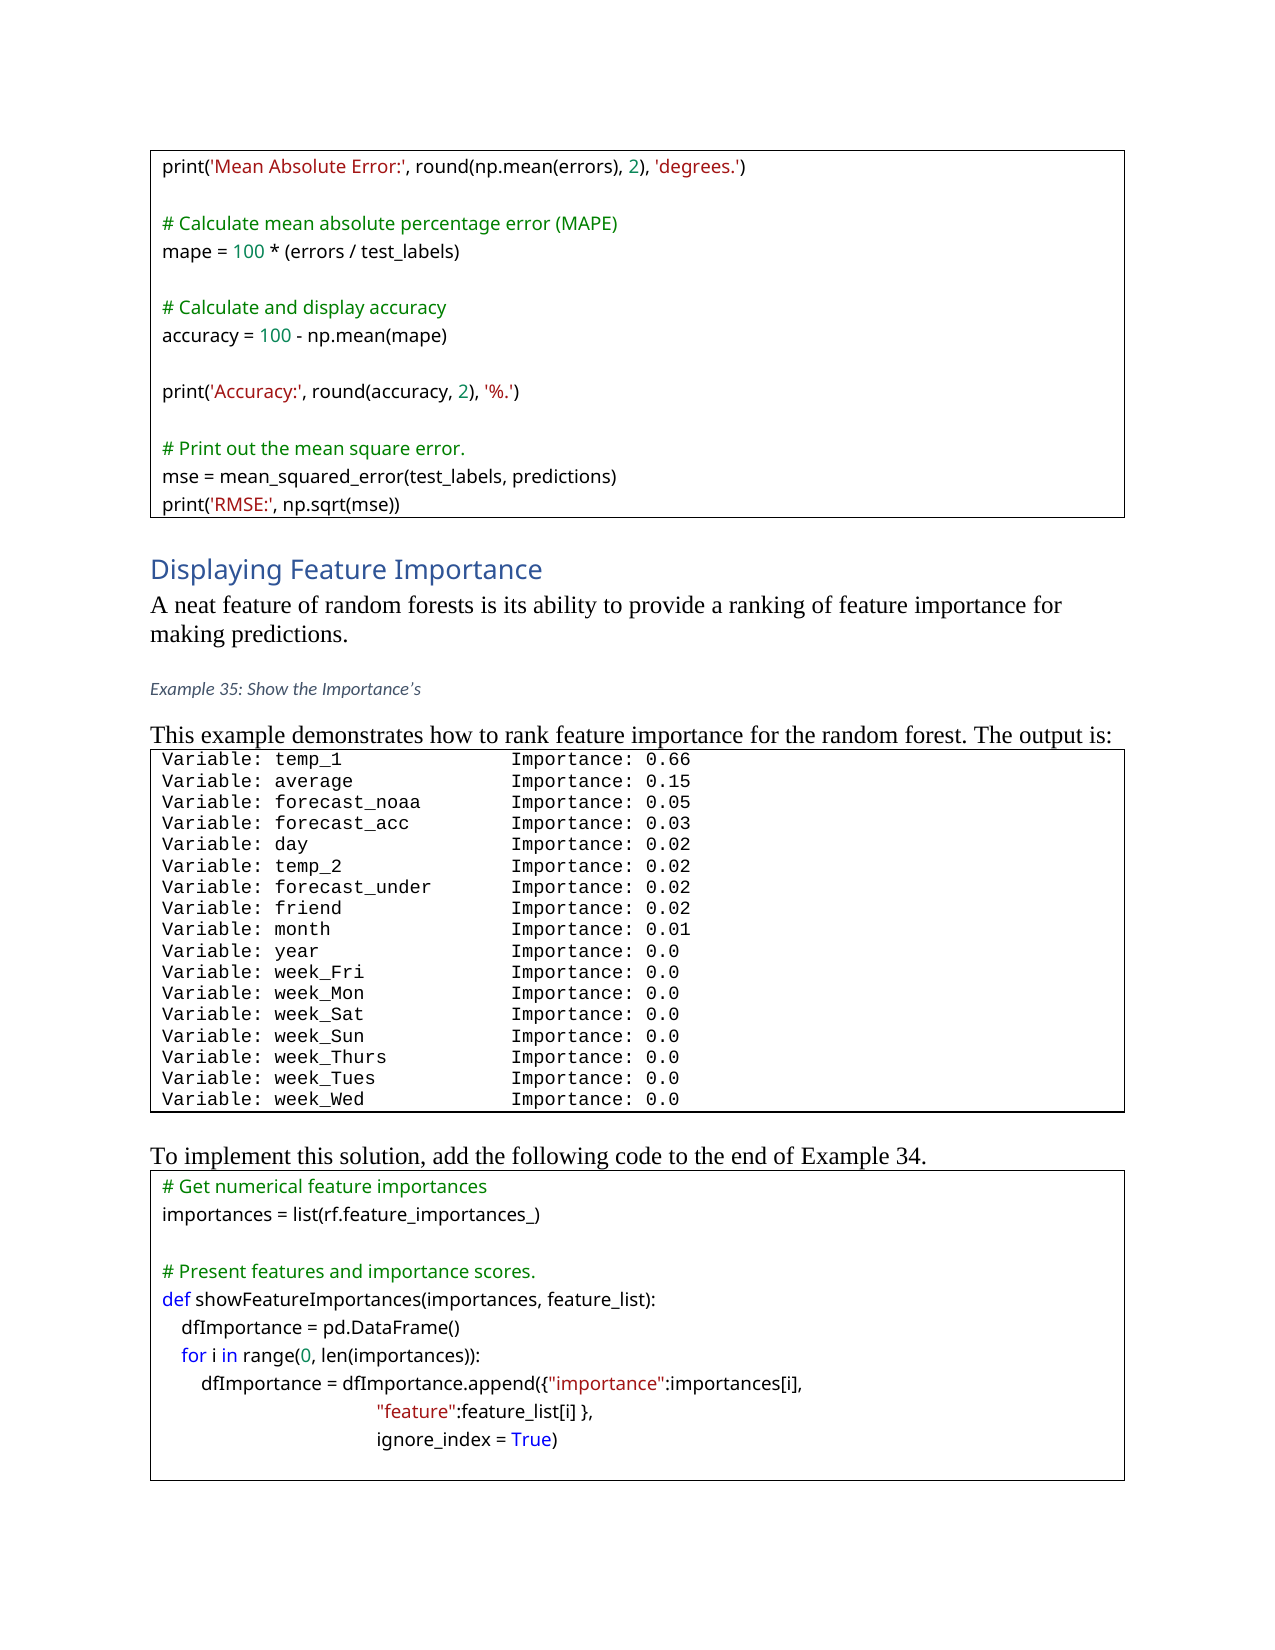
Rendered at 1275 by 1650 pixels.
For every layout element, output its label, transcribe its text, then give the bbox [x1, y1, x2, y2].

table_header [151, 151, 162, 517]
text This example demonstrates how to rank feature importance for the random forest. The output is: [150, 720, 1125, 749]
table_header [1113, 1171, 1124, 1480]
text A neat feature of random forests is its ability to provide a ranking of feature importance for making predictions. [150, 590, 1125, 648]
table_header Variable: temp_1 Importance: 0.66 Variable: average Importance: 0.15 Variable: forecast_noaa Importance: 0.05 Variable: forecast_acc Importance: 0.03 Variable: day Importance: 0.02 Variable: temp_2 Importance: 0.02 Variable: forecast_under Importance: 0.02 Variable: friend Importance: 0.02 Variable: month Importance: 0.01 Variable: year Importance: 0.0 Variable: week_Fri Importance: 0.0 Variable: week_Mon Importance: 0.0 Variable: week_Sat Importance: 0.0 Variable: week_Sun Importance: 0.0 Variable: week_Thurs Importance: 0.0 Variable: week_Tues Importance: 0.0 Variable: week_Wed Importance: 0.0 [151, 750, 1124, 1111]
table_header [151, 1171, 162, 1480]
text Displaying Feature Importance [150, 551, 1125, 587]
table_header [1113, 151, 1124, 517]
